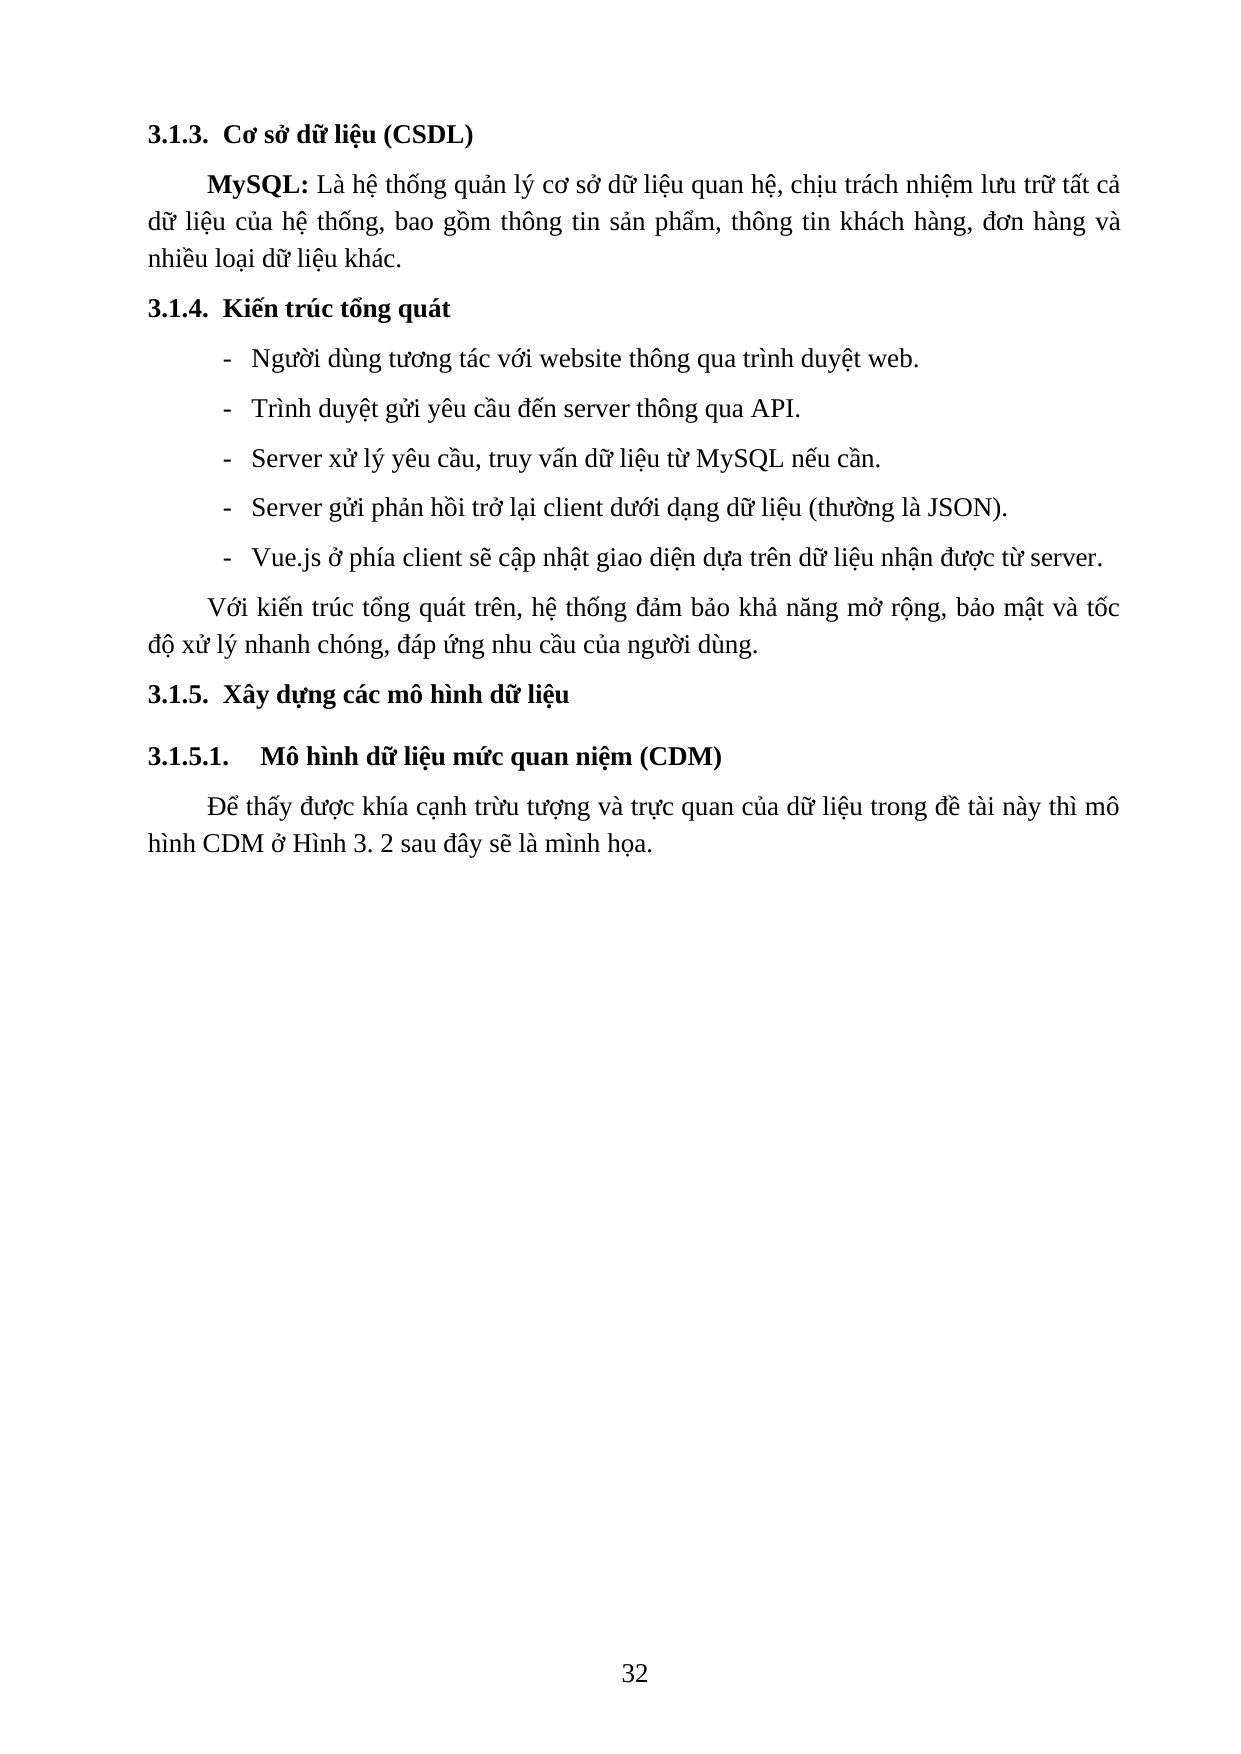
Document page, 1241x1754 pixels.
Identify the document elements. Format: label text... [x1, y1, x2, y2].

subtitle Mô hình dữ liệu mức quan niệm (CDM) [148, 740, 1122, 772]
text Server gửi phản hồi trở lại client dưới dạng dữ liệu (thường là JSON). [223, 491, 1122, 523]
text Để thấy được khía cạnh trừu tượng và trực quan của dữ liệu trong đề tài này thì mô hình CDM ở Hình 3. 2 sau đây sẽ là mình họa. [148, 790, 1122, 859]
text Với kiến trúc tổng quát trên, hệ thống đảm bảo khả năng mở rộng, bảo mật và tốc độ xử lý nhanh chóng, đáp ứng nhu cầu của người dùng. [148, 591, 1122, 659]
text Trình duyệt gửi yêu cầu đến server thông qua API. [223, 392, 1122, 423]
text Người dùng tương tác với website thông qua trình duyệt web. [223, 342, 1122, 373]
text Server xử lý yêu cầu, truy vấn dữ liệu từ MySQL nếu cần. [223, 442, 1122, 473]
text MySQL: Là hệ thống quản lý cơ sở dữ liệu quan hệ, chịu trách nhiệm lưu trữ tất cả dữ liệu của hệ thống, bao gồm thông tin sản phẩm, thông tin khách hàng, đơn hàng và nhiều loại dữ liệu khác. [148, 168, 1122, 274]
subtitle Xây dựng các mô hình dữ liệu [148, 678, 1122, 709]
text Vue.js ở phía client sẽ cập nhật giao diện dựa trên dữ liệu nhận được từ server. [223, 541, 1122, 572]
subtitle Cơ sở dữ liệu (CSDL) [148, 118, 1122, 149]
subtitle Kiến trúc tổng quát [148, 292, 1122, 323]
